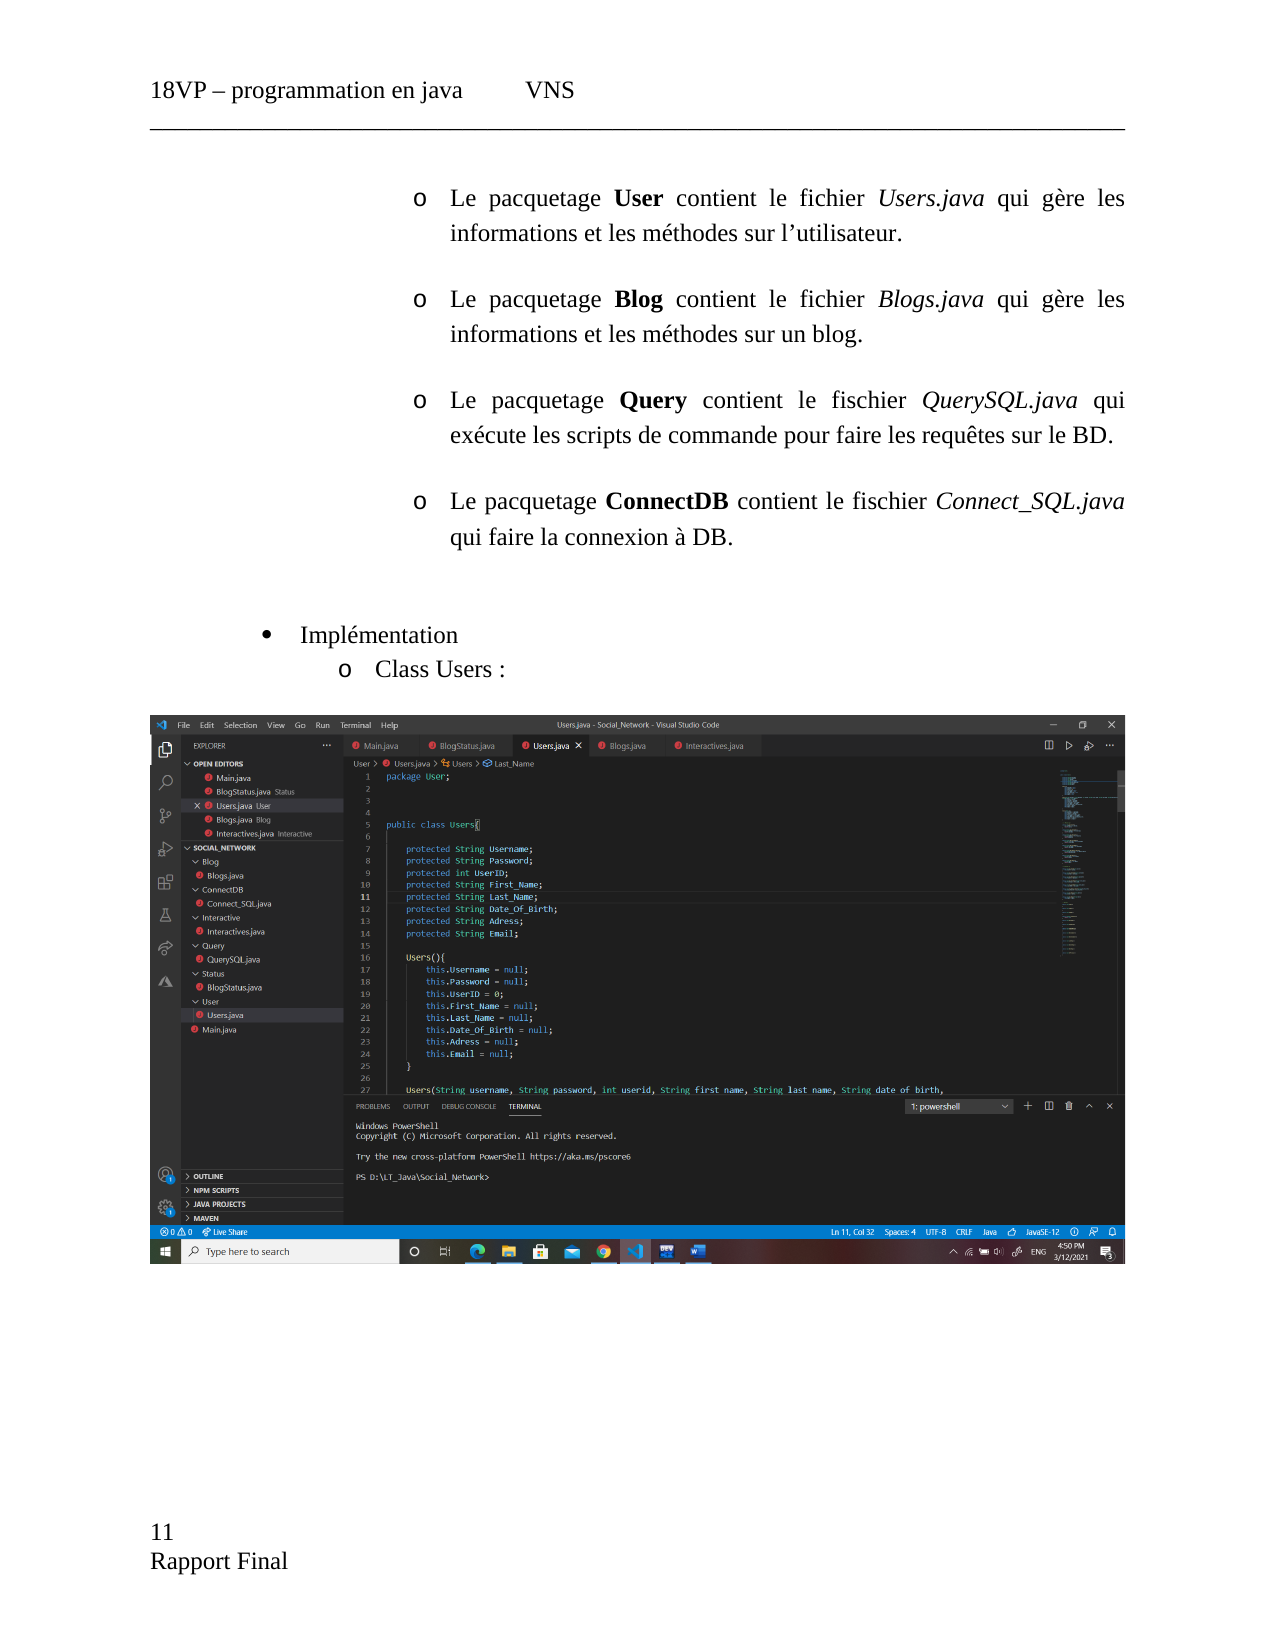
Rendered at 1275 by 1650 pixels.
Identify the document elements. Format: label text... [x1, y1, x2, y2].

list Class Users : [337, 654, 1125, 684]
picture [150, 715, 1125, 1264]
list Le pacquetage Blog contient le fichier Blogs.java qui gère les informations et les méthodes sur un blog. [412, 284, 1125, 348]
list Le pacquetage ConnectDB contient le fischier Connect_SQL.java qui faire la connexion à DB. [412, 486, 1125, 550]
list Le pacquetage Query contient le fischier QuerySQL.java qui exécute les scripts de commande pour faire les requêtes sur le BD. [412, 385, 1125, 449]
list Le pacquetage User contient le fichier Users.java qui gère les informations et les méthodes sur l’utilisateur. [412, 183, 1125, 247]
list Implémentation [262, 621, 1125, 649]
